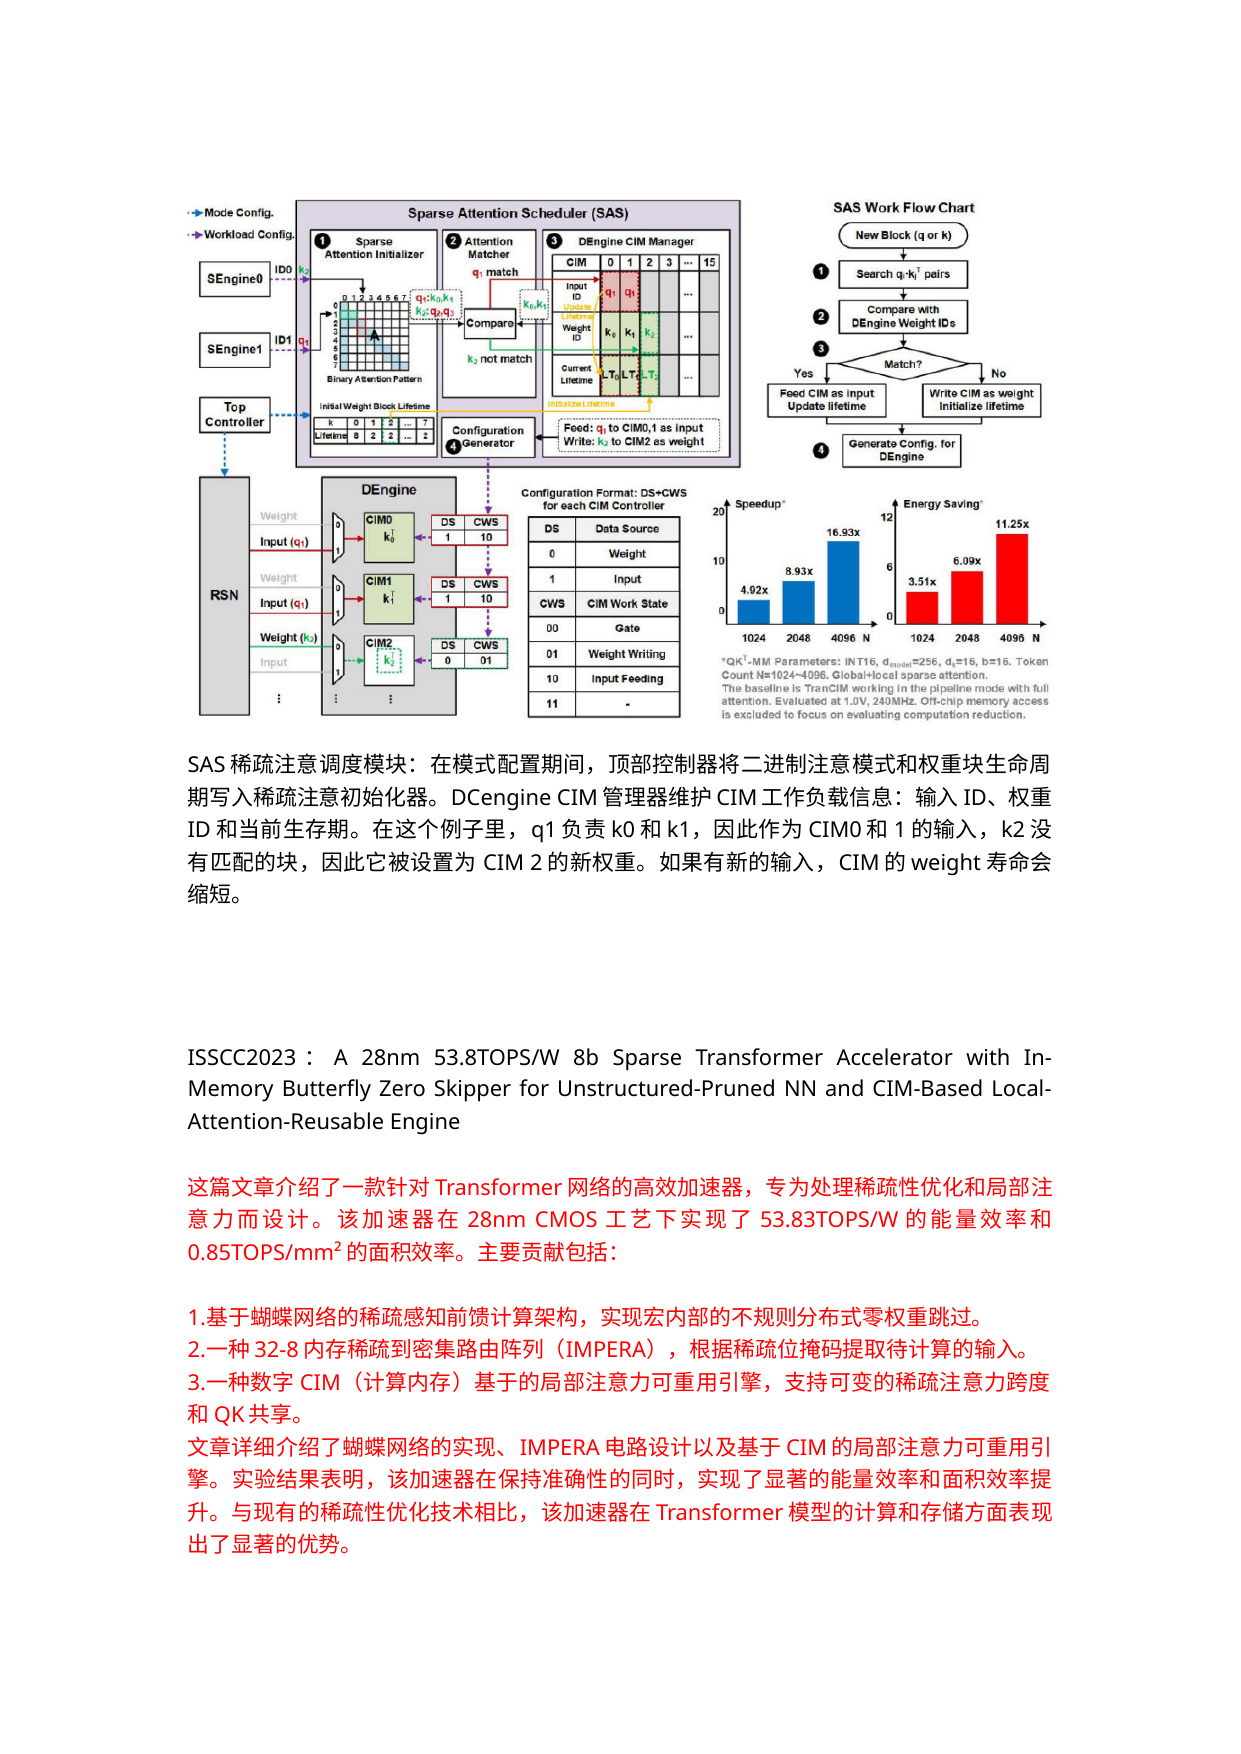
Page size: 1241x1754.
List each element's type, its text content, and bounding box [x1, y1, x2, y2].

text 这篇文章介绍了一款针对Transformer网络的高效加速器，专为处理稀疏性优化和局部注意力而设计。该加速器在28nm CMOS工艺下实现了53.83TOPS/W的能量效率和0.85TOPS/mm²的面积效率。主要贡献包括： [187, 1169, 1053, 1267]
text 1.基于蝴蝶网络的稀疏感知前馈计算架构，实现宏内部的不规则分布式零权重跳过。 [187, 1299, 1053, 1332]
text 文章详细介绍了蝴蝶网络的实现、IMPERA电路设计以及基于CIM的局部注意力可重用引擎。实验结果表明，该加速器在保持准确性的同时，实现了显著的能量效率和面积效率提升。与现有的稀疏性优化技术相比，该加速器在Transformer模型的计算和存储方面表现出了显著的优势。 [187, 1429, 1053, 1559]
text 2.一种32-8内存稀疏到密集路由阵列（IMPERA），根据稀疏位掩码提取待计算的输入。 [187, 1332, 1053, 1364]
text 3.一种数字CIM（计算内存）基于的局部注意力可重用引擎，支持可变的稀疏注意力跨度和QK共享。 [187, 1364, 1053, 1429]
text ISSCC2023：A 28nm 53.8TOPS/W 8b Sparse Transformer Accelerator with In-Memory Butterfly Zero Skipper for Unstructured-Pruned NN and CIM-Based Local-Attention-Reusable Engine [187, 1039, 1053, 1137]
text SAS稀疏注意调度模块：在模式配置期间，顶部控制器将二进制注意模式和权重块生命周期写入稀疏注意初始化器。DCengine CIM管理器维护CIM工作负载信息：输入ID、权重ID和当前生存期。在这个例子里，q1负责k0和k1，因此作为CIM0和1的输入，k2没有匹配的块，因此它被设置为CIM 2的新权重。如果有新的输入，CIM的weight寿命会缩短。 [187, 747, 1053, 909]
picture [187, 162, 1053, 731]
